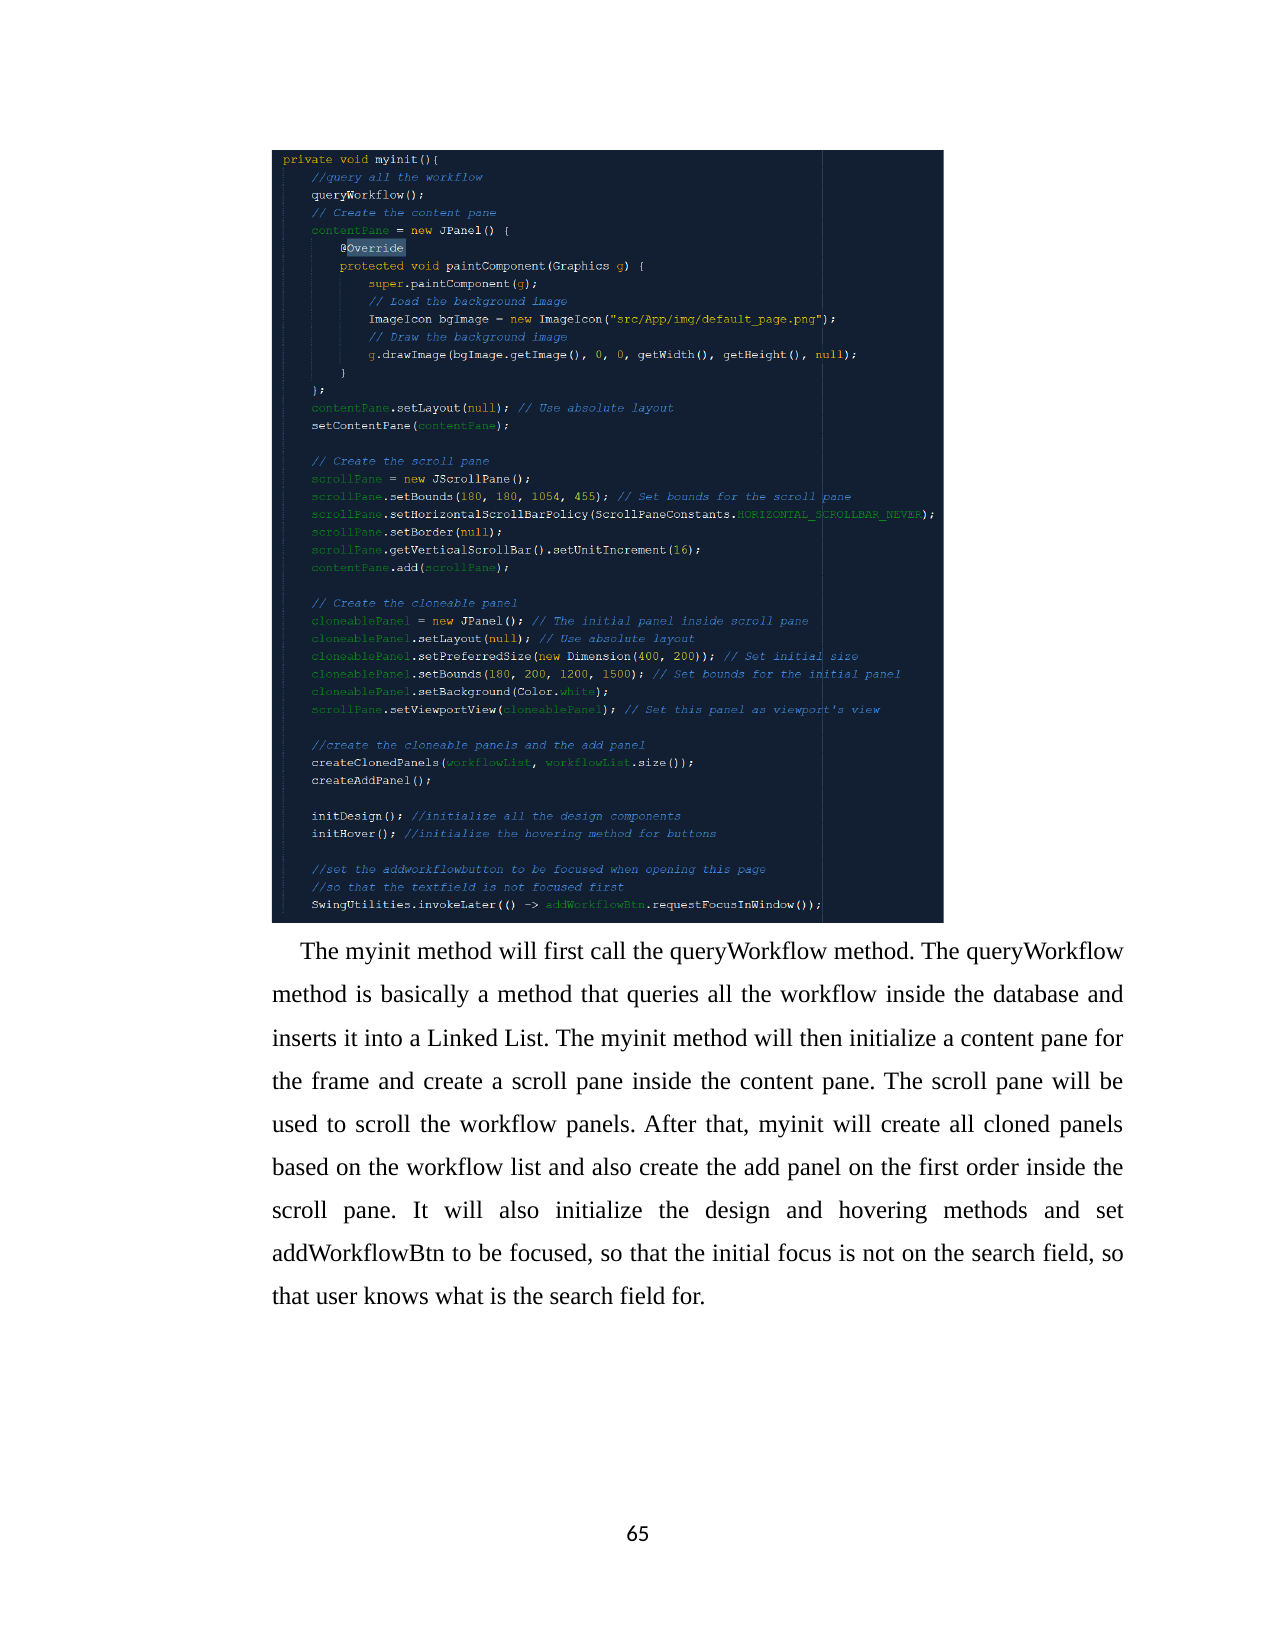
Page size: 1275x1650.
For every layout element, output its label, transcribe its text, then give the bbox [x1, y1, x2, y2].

picture [271, 150, 944, 923]
list The myinit method will first call the queryWorkflow method. The queryWorkflow method is basically a method that queries all the workflow inside the database and inserts it into a Linked List. The myinit method will then initialize a content pane for the frame and create a scroll pane inside the content pane. The scroll pane will be used to scroll the workflow panels. After that, myinit will create all cloned panels based on the workflow list and also create the add panel on the first order inside the scroll pane. It will also initialize the design and hovering methods and set addWorkflowBtn to be focused, so that the initial focus is not on the search field, so that user knows what is the search field for. [272, 936, 1125, 1310]
